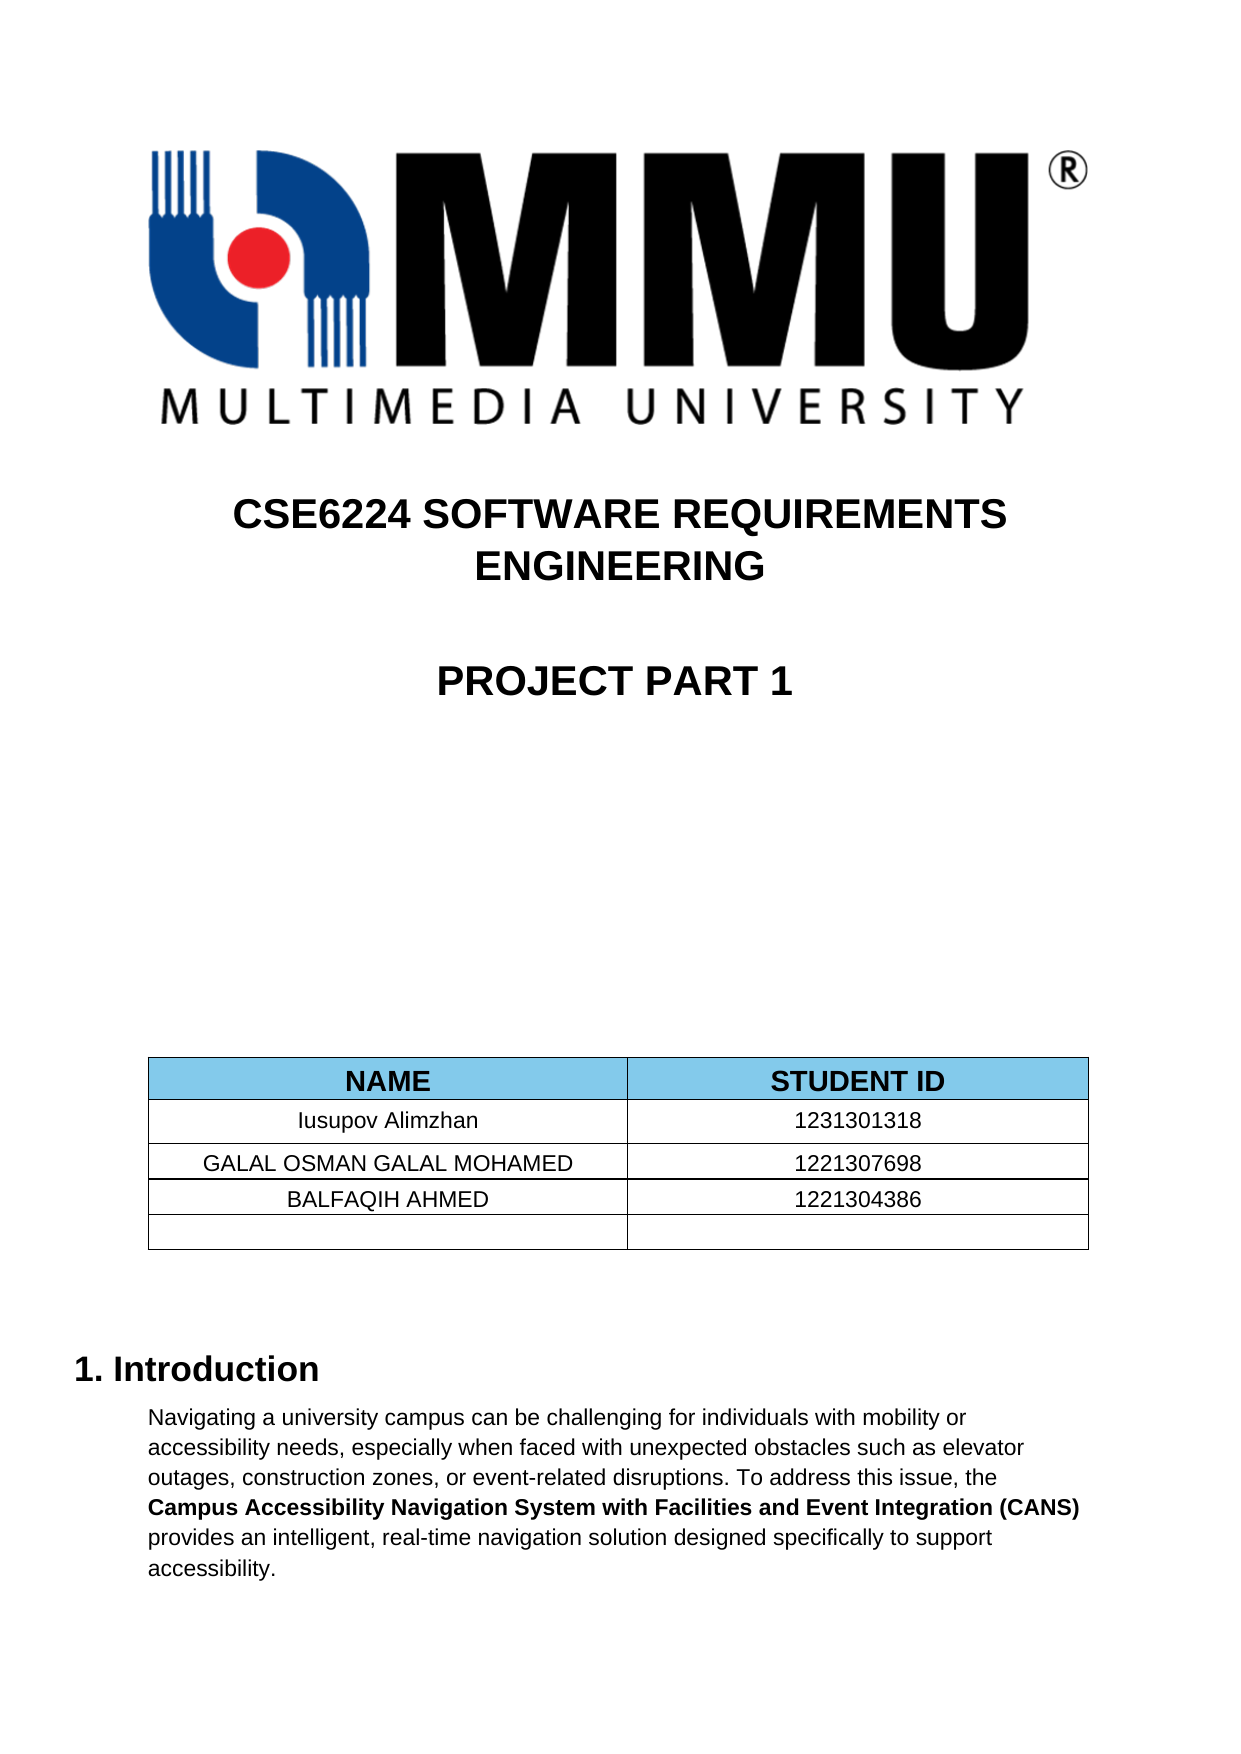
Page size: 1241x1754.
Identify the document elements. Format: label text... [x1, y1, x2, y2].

text CSE6224 SOFTWARE REQUIREMENTS ENGINEERING [150, 489, 1090, 589]
table_cell 1221304386 [628, 1180, 1088, 1214]
text PROJECT PART 1 [150, 656, 1080, 704]
table_cell 1231301318 [628, 1100, 1088, 1143]
text Navigating a university campus can be challenging for individuals with mobility or accessibility needs, especially when faced with unexpected obstacles such as elevator outages, construction zones, or event-related disruptions. To address this issue, the Campus Accessibility Navigation System with Facilities and Event Integration (CANS) provides an intelligent, real-time navigation solution designed specifically to support accessibility. [148, 1403, 1090, 1581]
table_header NAME [149, 1058, 627, 1099]
table_cell Iusupov Alimzhan [149, 1100, 627, 1143]
table_cell GALAL OSMAN GALAL MOHAMED [149, 1144, 627, 1178]
table_cell [149, 1215, 627, 1249]
table_header STUDENT ID [628, 1058, 1088, 1099]
table_cell BALFAQIH AHMED [149, 1180, 627, 1214]
table_cell 1221307698 [628, 1144, 1088, 1178]
table_cell [628, 1215, 1088, 1249]
subtitle 1. Introduction [74, 1348, 1090, 1389]
picture [147, 150, 1088, 425]
